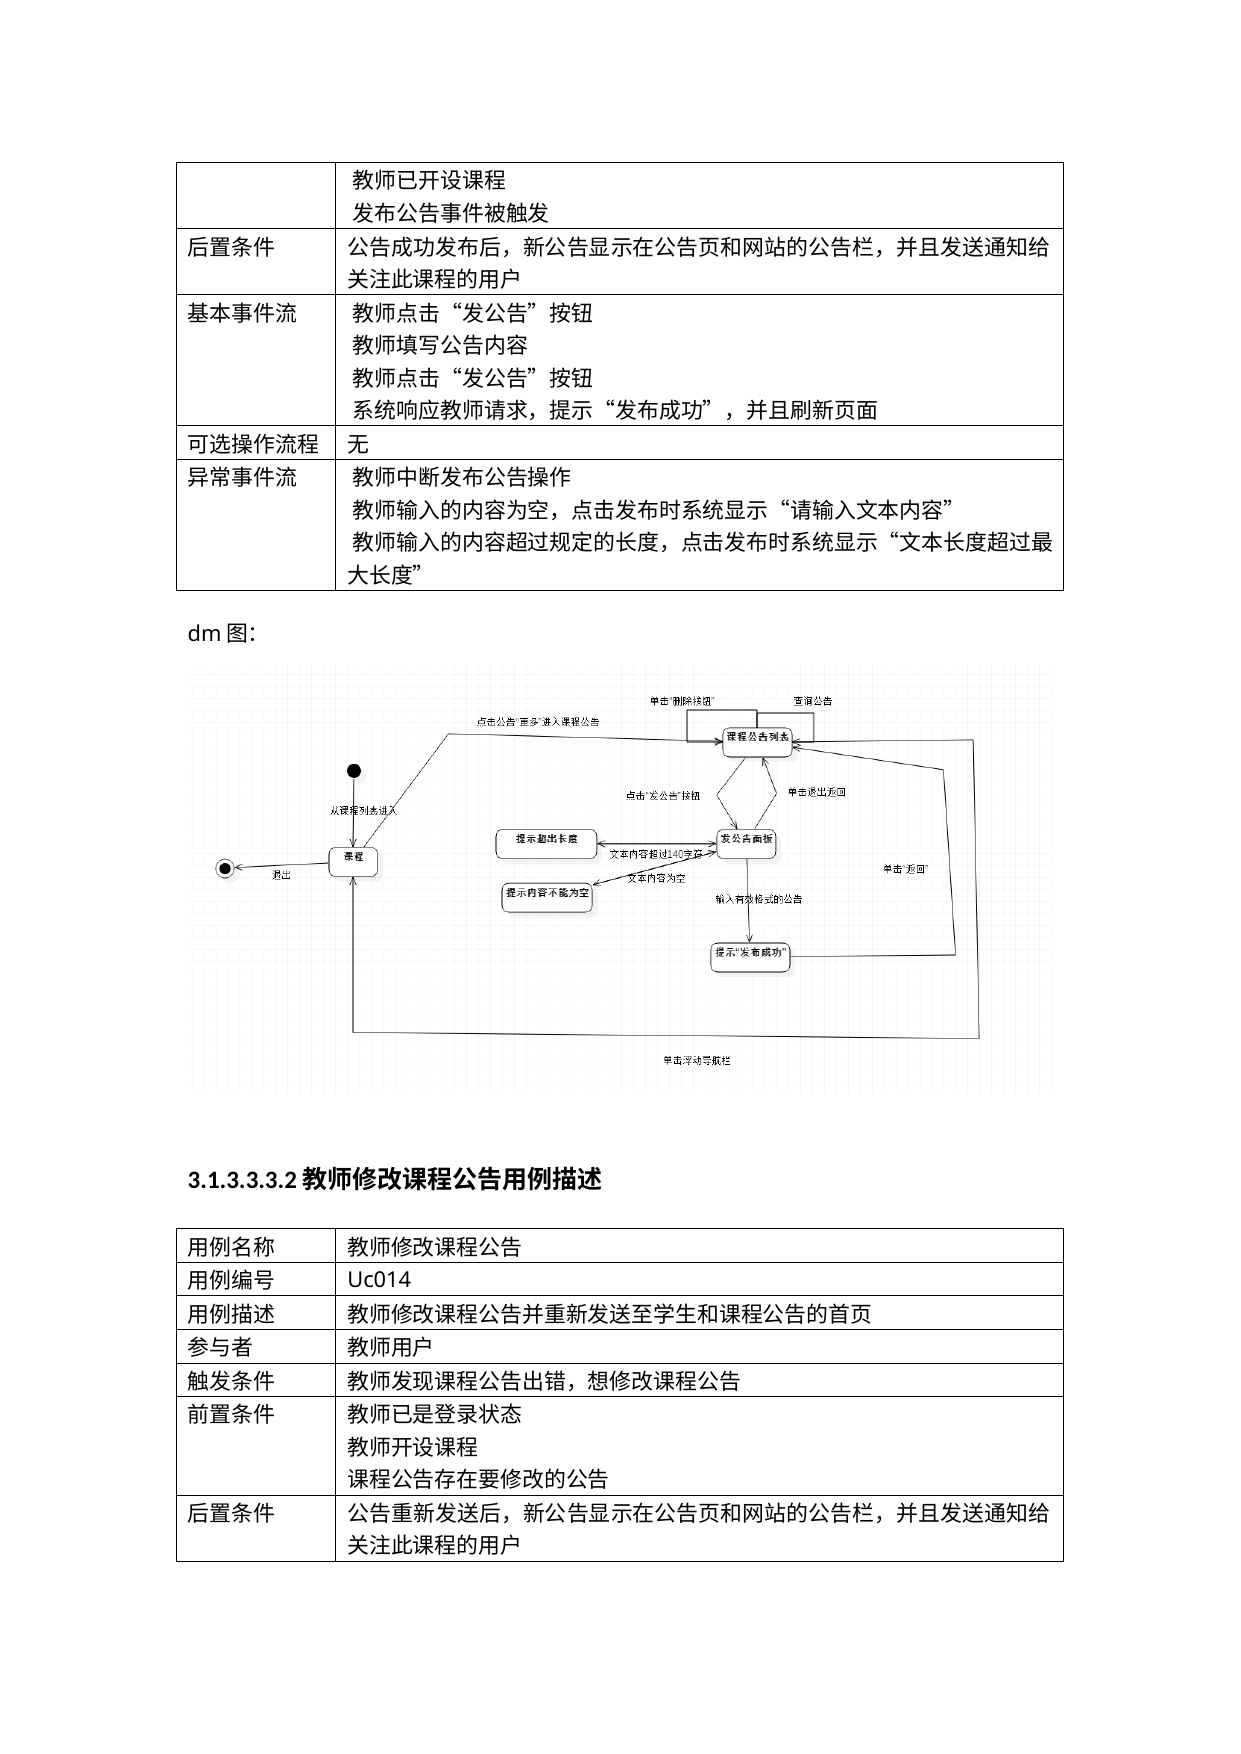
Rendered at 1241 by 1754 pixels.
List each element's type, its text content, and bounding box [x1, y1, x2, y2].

subtitle 3.1.3.3.3.2教师修改课程公告用例描述 [187, 1145, 1053, 1210]
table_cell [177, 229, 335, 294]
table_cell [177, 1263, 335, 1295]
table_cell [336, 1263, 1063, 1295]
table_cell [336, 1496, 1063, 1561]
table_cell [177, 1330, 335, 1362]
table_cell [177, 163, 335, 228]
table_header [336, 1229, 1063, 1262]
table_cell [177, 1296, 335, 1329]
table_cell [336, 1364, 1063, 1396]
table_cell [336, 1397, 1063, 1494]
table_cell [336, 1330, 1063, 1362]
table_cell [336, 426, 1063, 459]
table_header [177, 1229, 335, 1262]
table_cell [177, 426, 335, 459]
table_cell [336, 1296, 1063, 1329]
subtitle dm图： [187, 616, 1053, 648]
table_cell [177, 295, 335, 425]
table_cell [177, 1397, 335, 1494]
picture [187, 665, 1052, 1092]
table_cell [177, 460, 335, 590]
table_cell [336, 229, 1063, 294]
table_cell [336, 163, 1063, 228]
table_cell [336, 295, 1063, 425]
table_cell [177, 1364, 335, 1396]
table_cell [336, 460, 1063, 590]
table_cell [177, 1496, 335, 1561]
